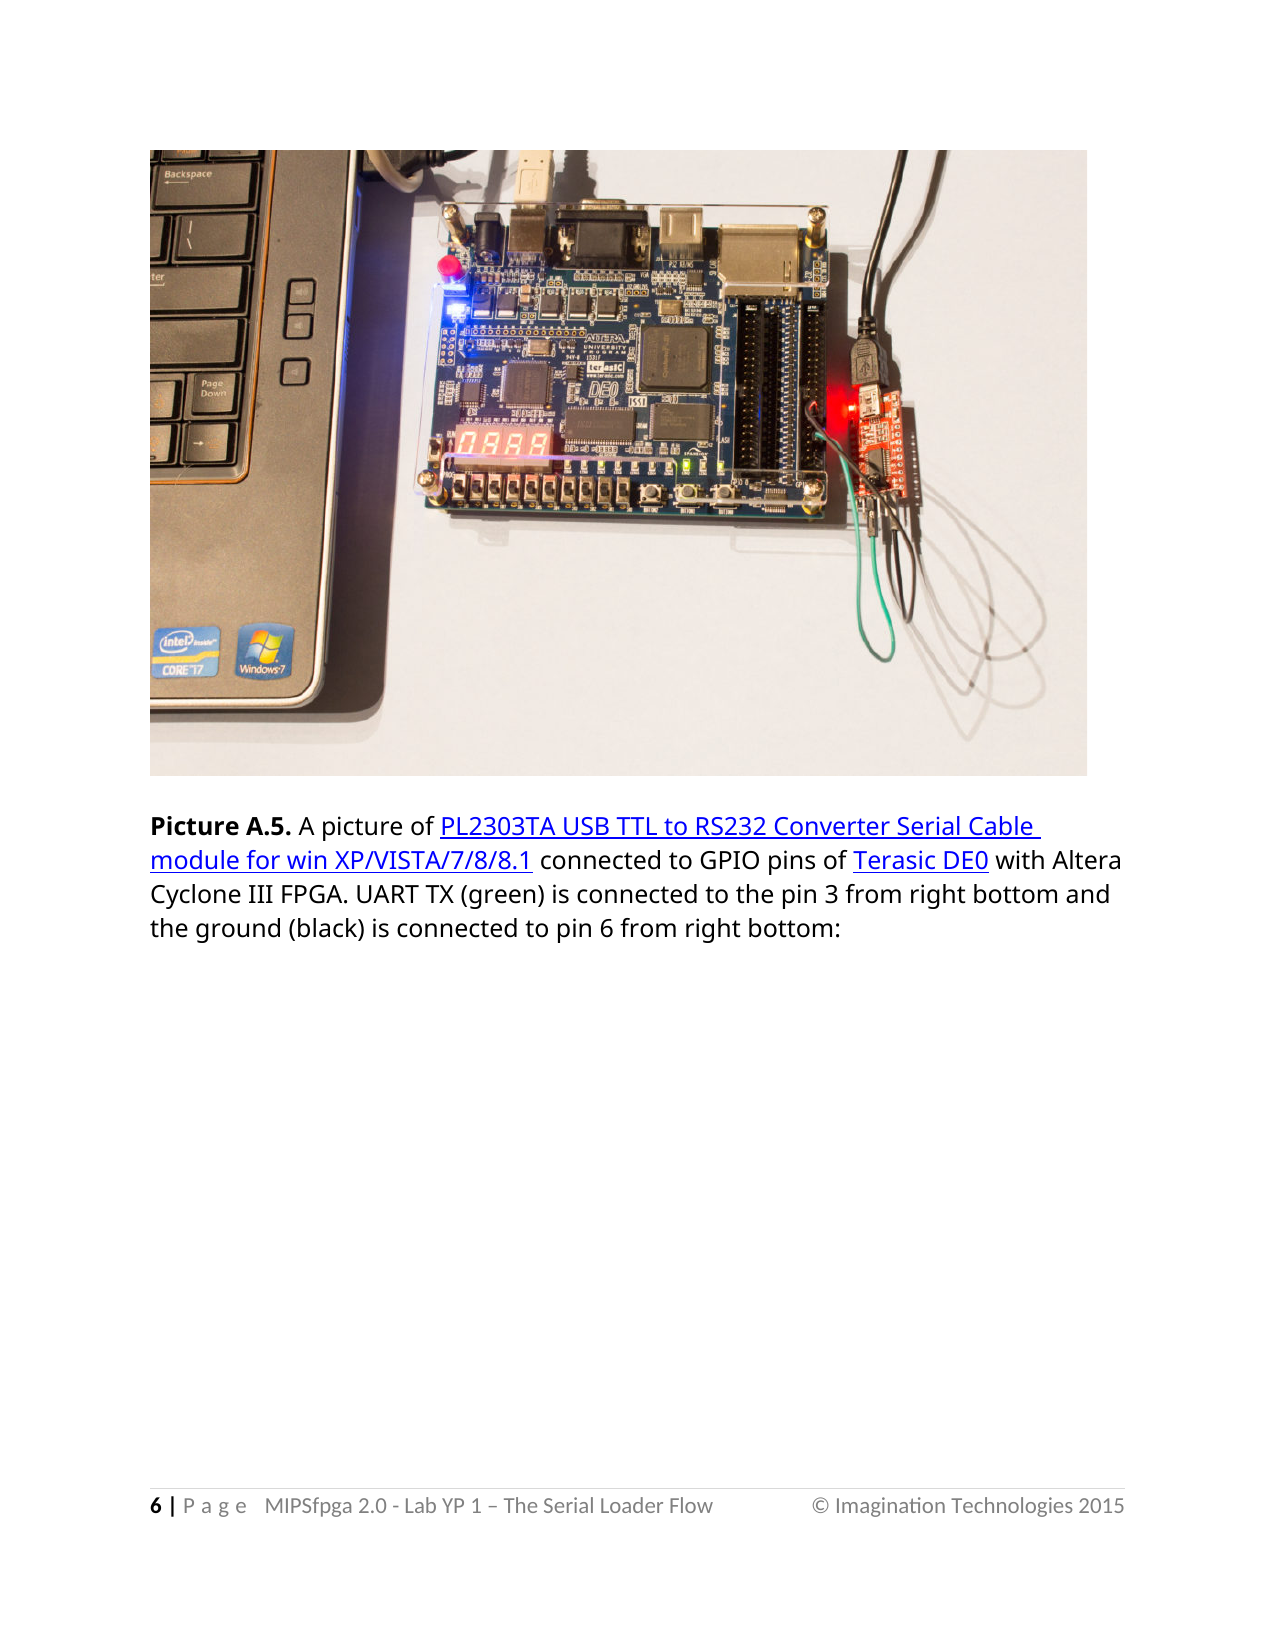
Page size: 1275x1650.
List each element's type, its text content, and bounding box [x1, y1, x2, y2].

text Picture A.5. A picture of PL2303TA USB TTL to RS232 Converter Serial Cable module for win XP/VISTA/7/8/8.1 connected to GPIO pins of Terasic DE0 with Altera Cyclone III FPGA. UART TX (green) is connected to the pin 3 from right bottom and the ground (black) is connected to pin 6 from right bottom: [150, 809, 1125, 945]
picture [150, 150, 1088, 776]
